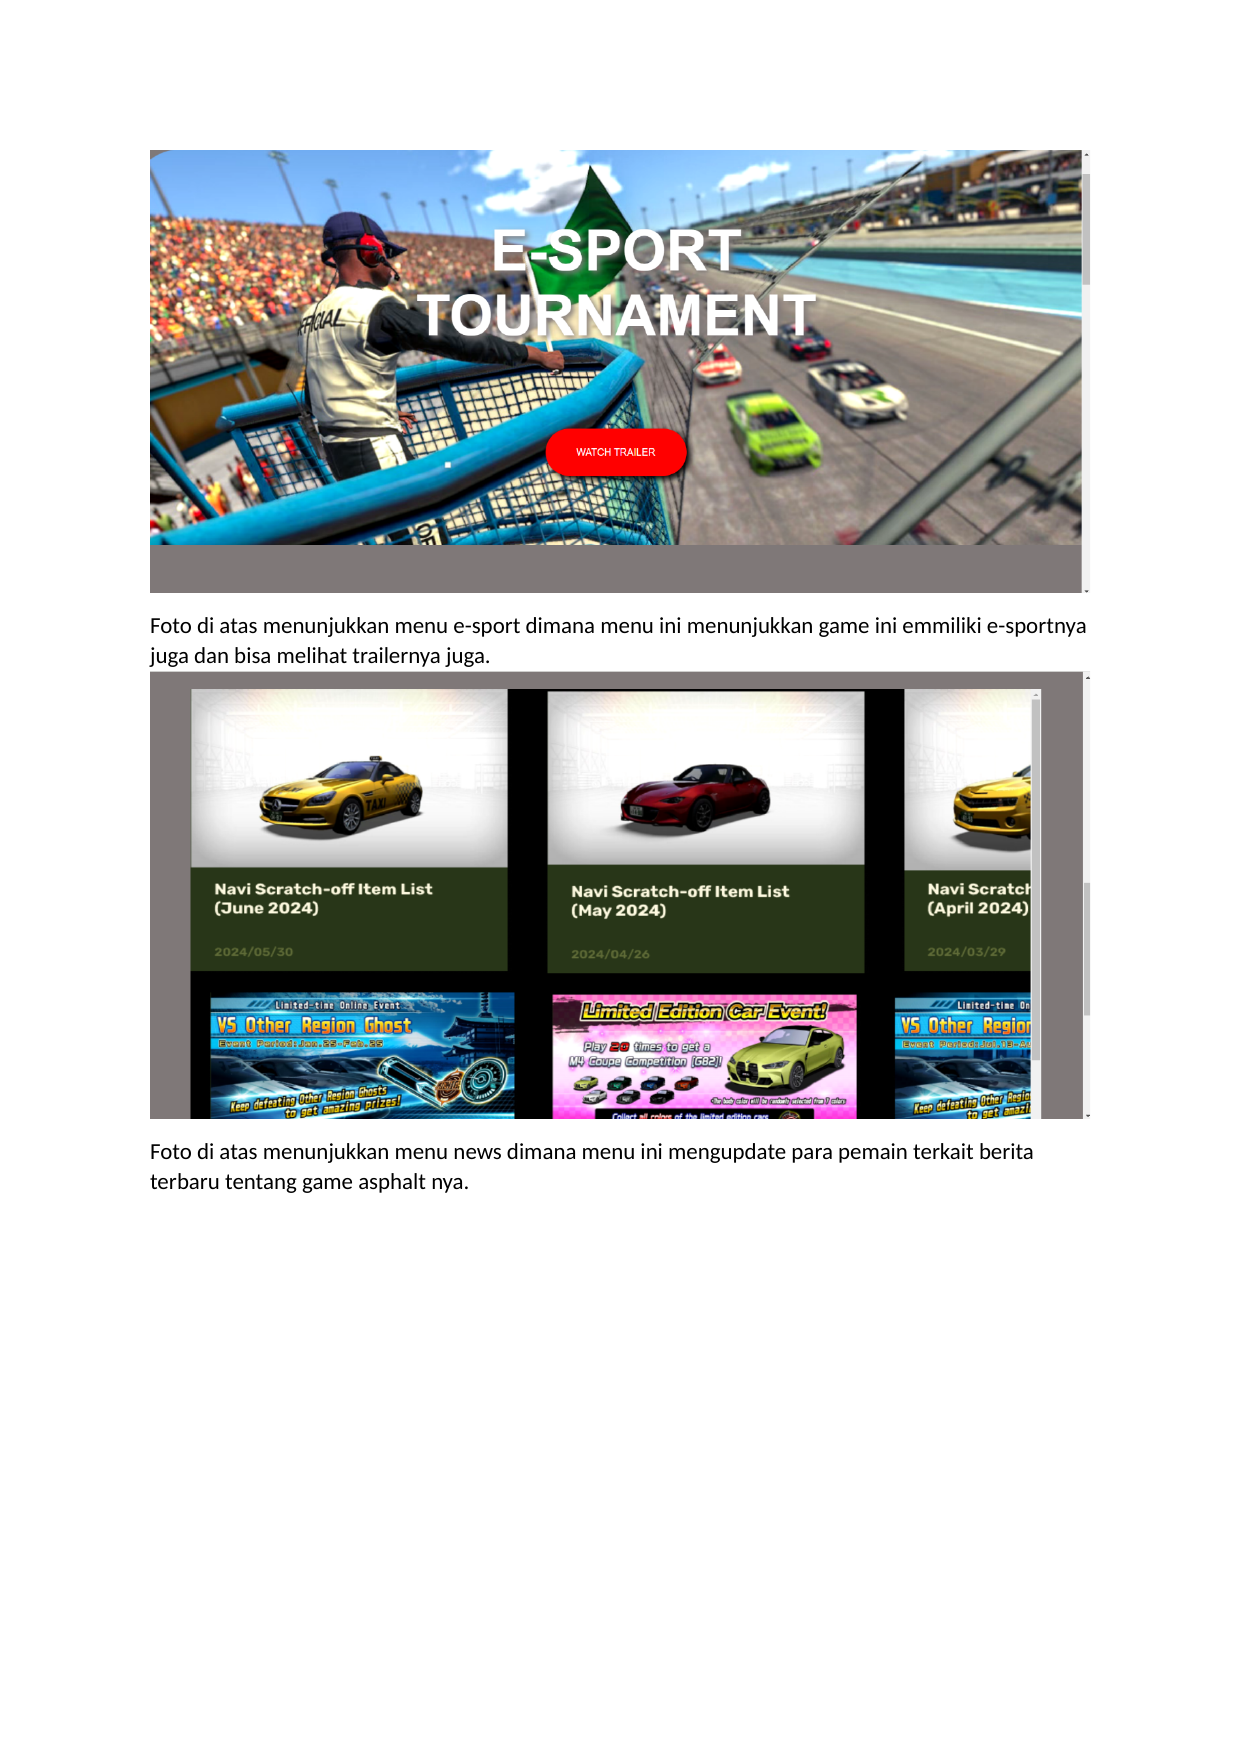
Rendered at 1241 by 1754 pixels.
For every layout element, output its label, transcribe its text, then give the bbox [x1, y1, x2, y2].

picture [150, 150, 1091, 593]
picture [150, 671, 1091, 1119]
text Foto di atas menunjukkan menu e-sport dimana menu ini menunjukkan game ini emmiliki e-sportnya juga dan bisa melihat trailernya juga. [150, 611, 1090, 671]
text Foto di atas menunjukkan menu news dimana menu ini mengupdate para pemain terkait berita terbaru tentang game asphalt nya. [150, 1137, 1090, 1195]
